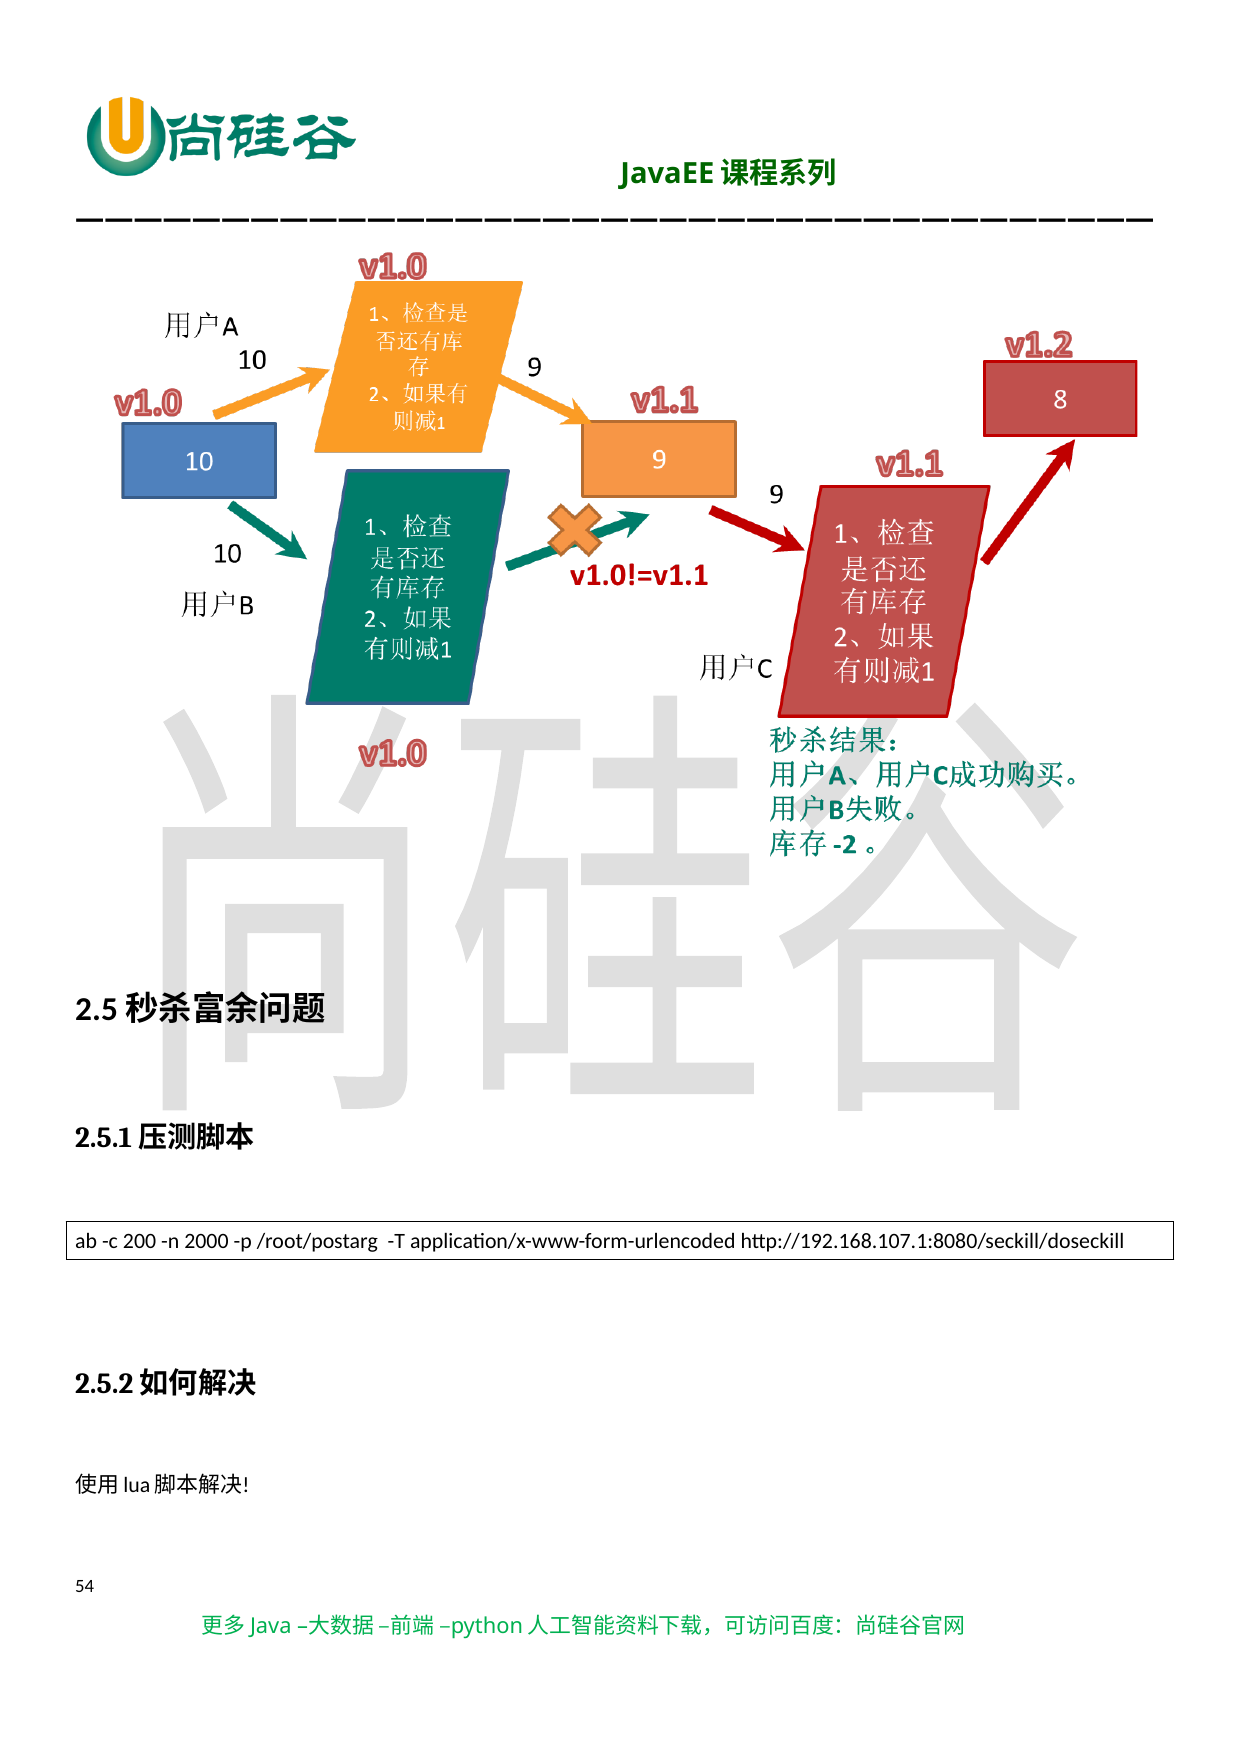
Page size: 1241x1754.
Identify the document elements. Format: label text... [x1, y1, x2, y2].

text ab -c 200 -n 2000 -p /root/postarg -T application/x-www-form-urlencoded http://192.168.107.1:8080/seckill/doseckill [67, 1222, 1173, 1259]
text 使用lua脚本解决! [75, 1467, 1165, 1499]
subtitle 2.5.2 如何解决 [75, 1348, 1165, 1413]
picture [102, 236, 1138, 879]
subtitle 2.5 秒杀富余问题 [75, 973, 1165, 1038]
subtitle 2.5.1 压测脚本 [75, 1102, 1165, 1167]
picture [75, 88, 363, 184]
